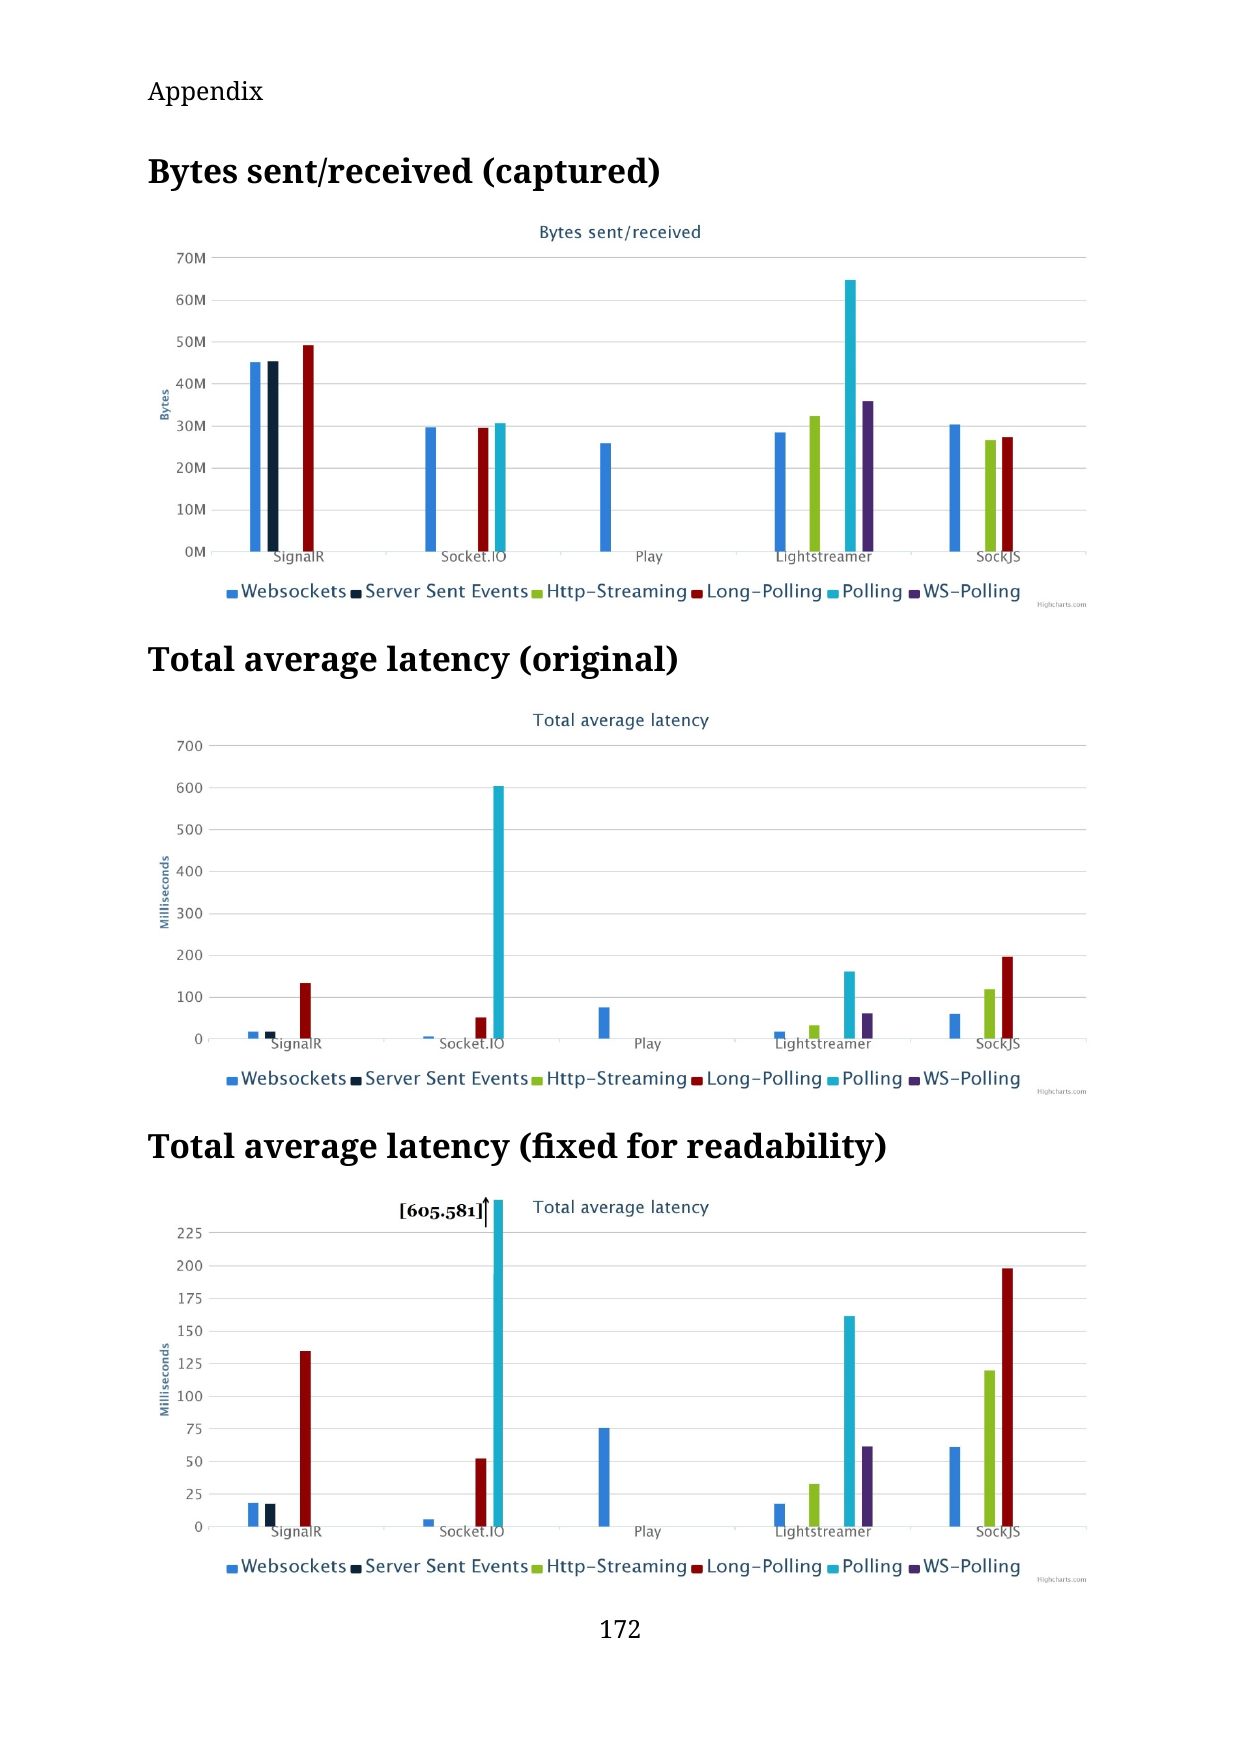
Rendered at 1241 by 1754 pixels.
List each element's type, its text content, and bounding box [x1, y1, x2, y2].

picture [147, 1196, 1093, 1585]
picture [147, 220, 1093, 610]
text Bytes sent/received (captured) [148, 148, 1092, 193]
picture [147, 708, 1093, 1097]
text Total average latency (fixed for readability) [148, 1123, 1092, 1168]
text Total average latency (original) [148, 635, 1092, 681]
